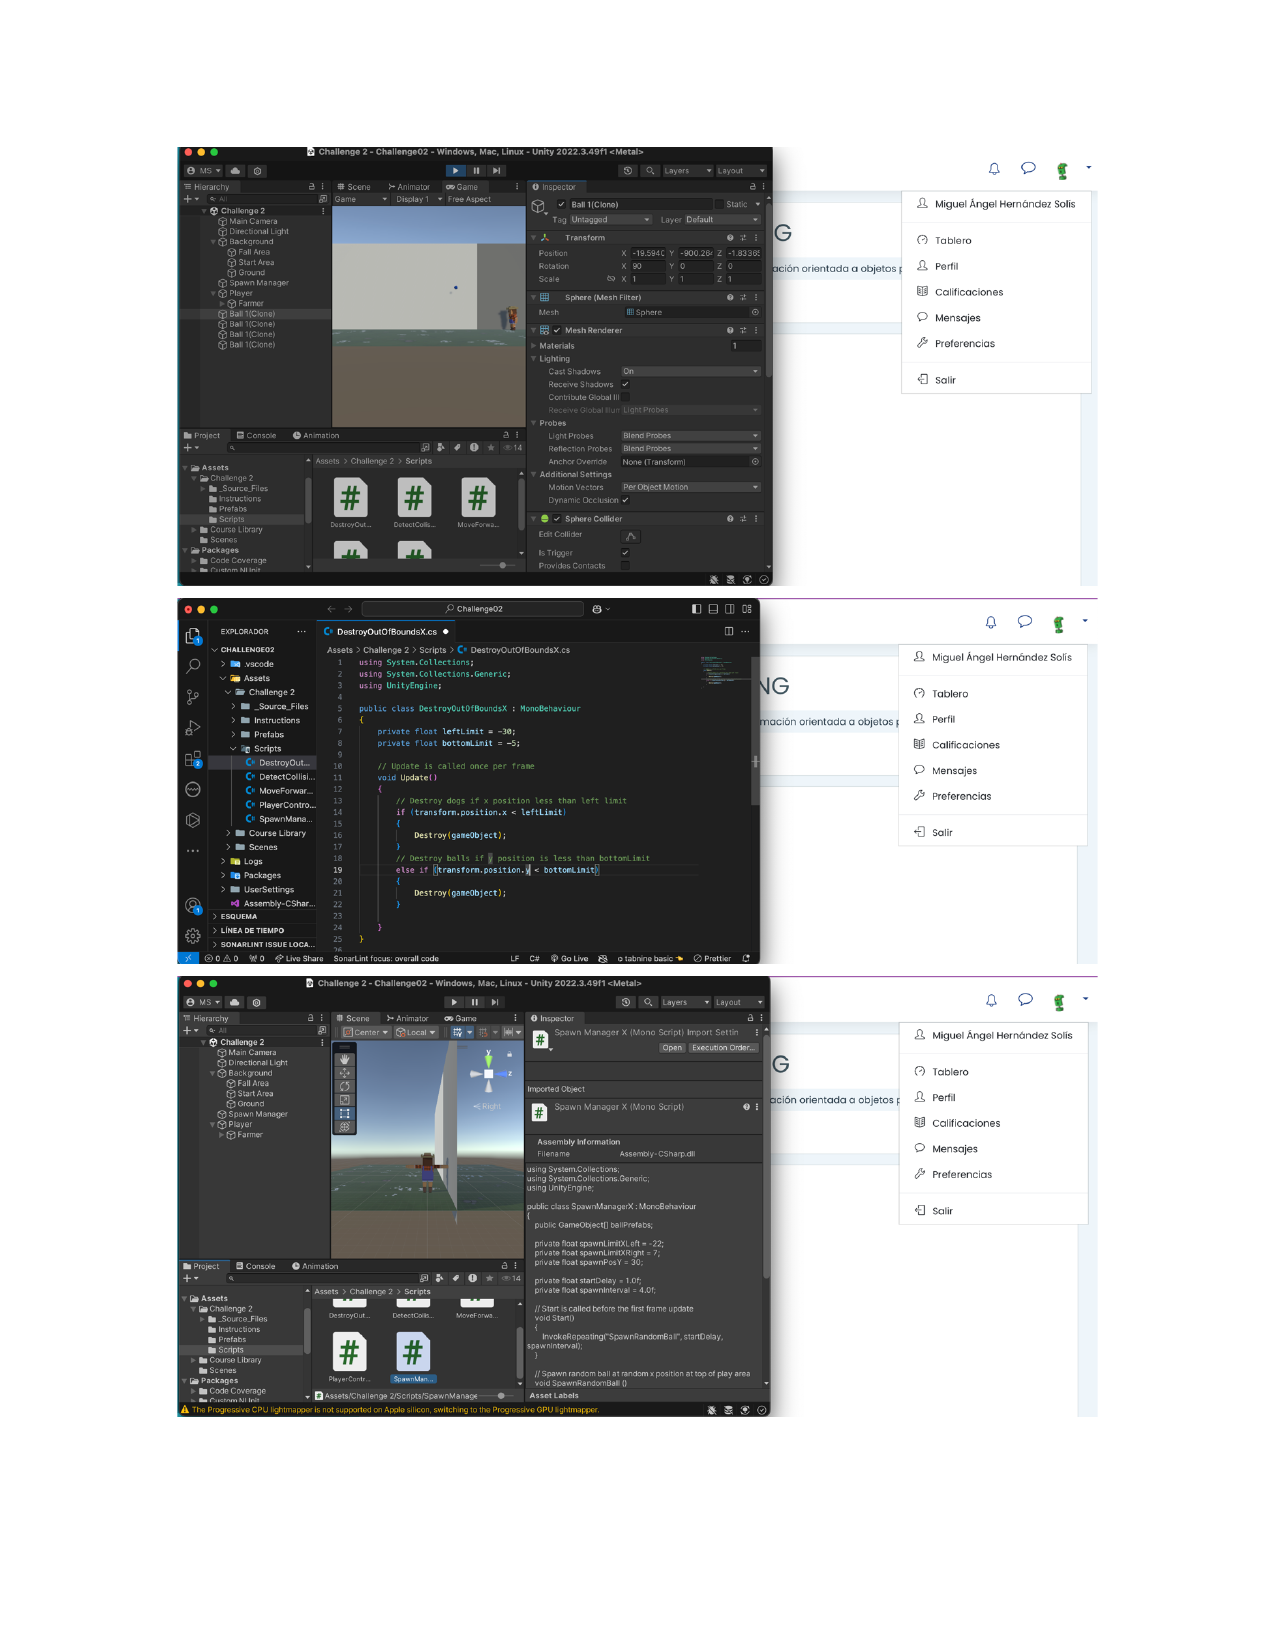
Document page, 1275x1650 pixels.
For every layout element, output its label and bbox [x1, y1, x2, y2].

picture [177, 976, 1098, 1417]
picture [177, 147, 1098, 586]
picture [177, 598, 1098, 964]
